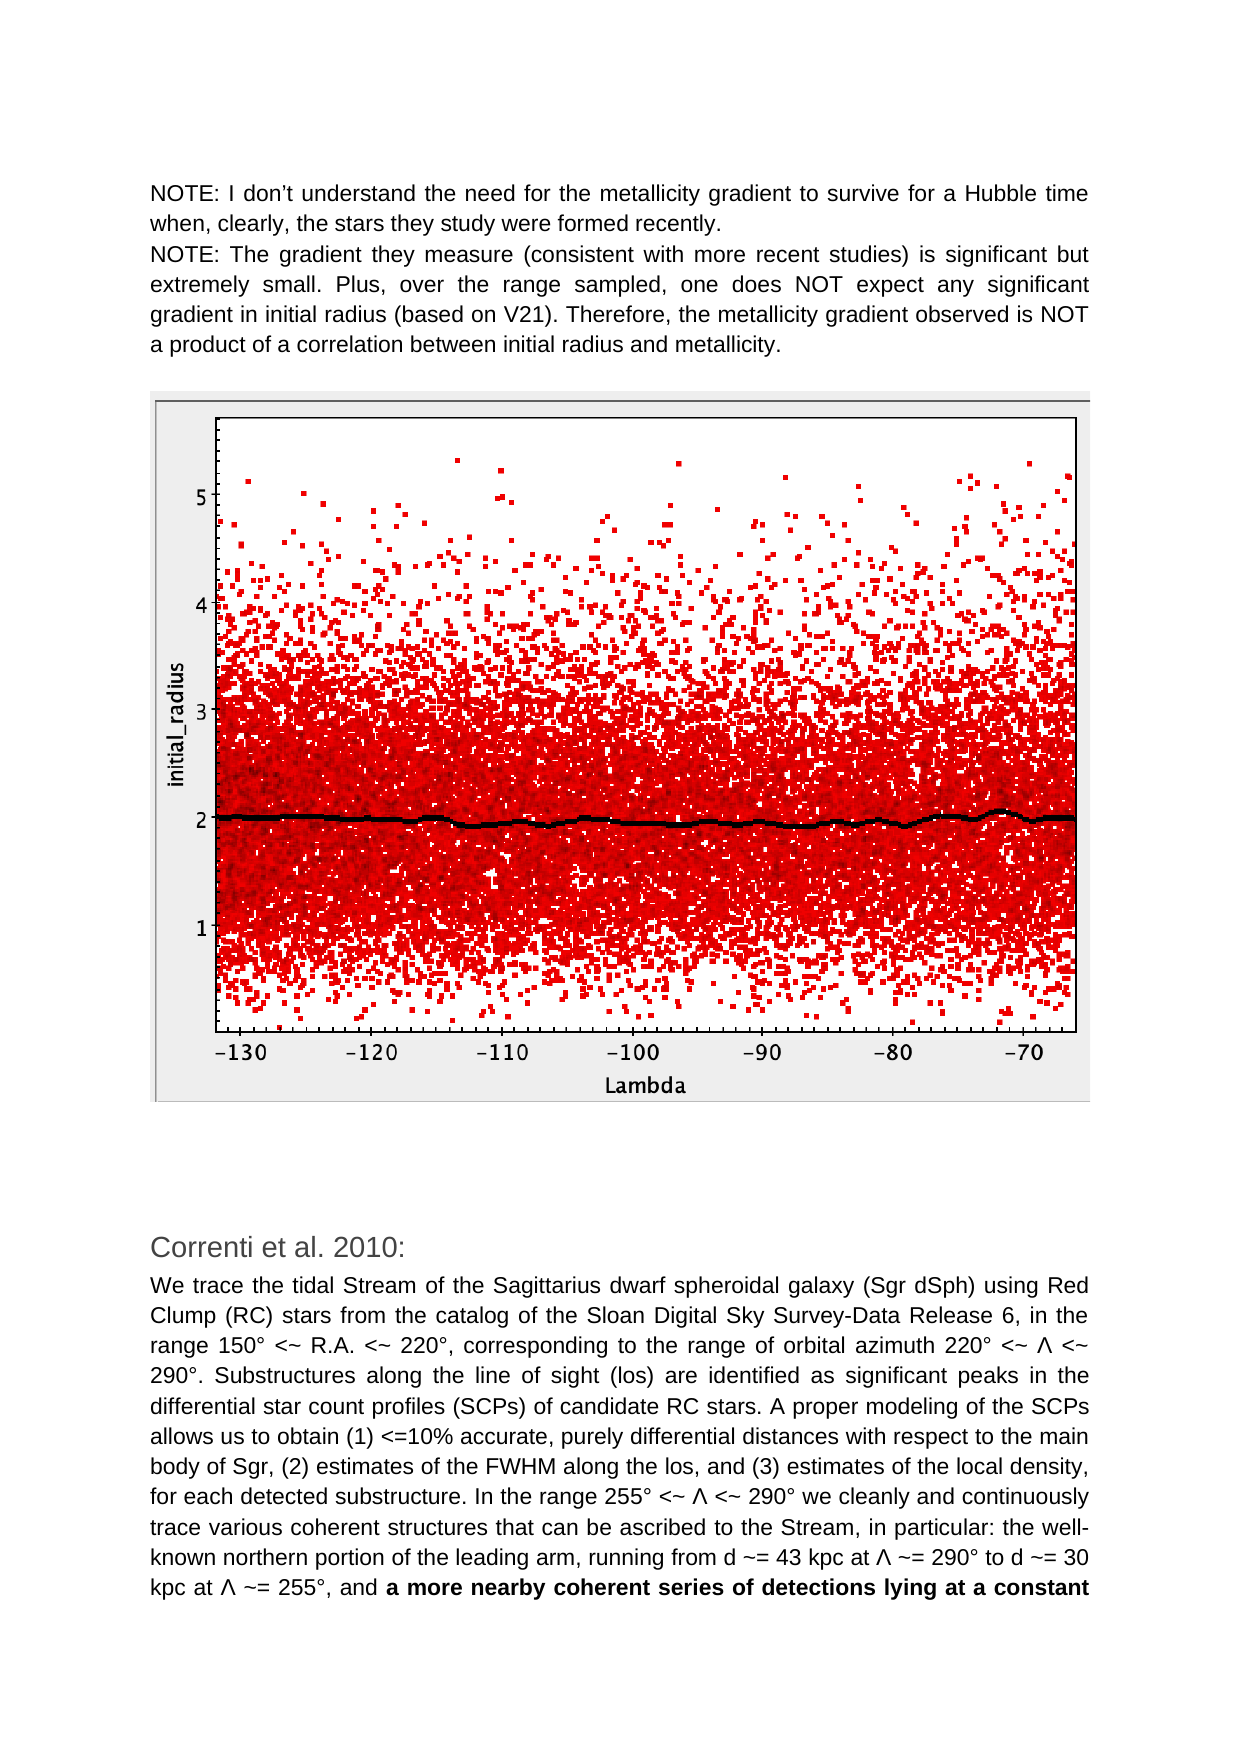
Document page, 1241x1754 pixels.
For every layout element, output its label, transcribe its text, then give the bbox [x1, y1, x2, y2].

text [150, 1272, 1090, 1600]
text NOTE: I don’t understand the need for the metallicity gradient to survive for a Hubble time when, clearly, the stars they study were formed recently. [150, 180, 1090, 237]
picture [150, 391, 1091, 1102]
text NOTE: The gradient they measure (consistent with more recent studies) is significant but extremely small. Plus, over the range sampled, one does NOT expect any significant gradient in initial radius (based on V21). Therefore, the metallicity gradient observed is NOT a product of a correlation between initial radius and metallicity. [150, 241, 1090, 358]
subtitle Correnti et al. 2010: [150, 1230, 1090, 1263]
